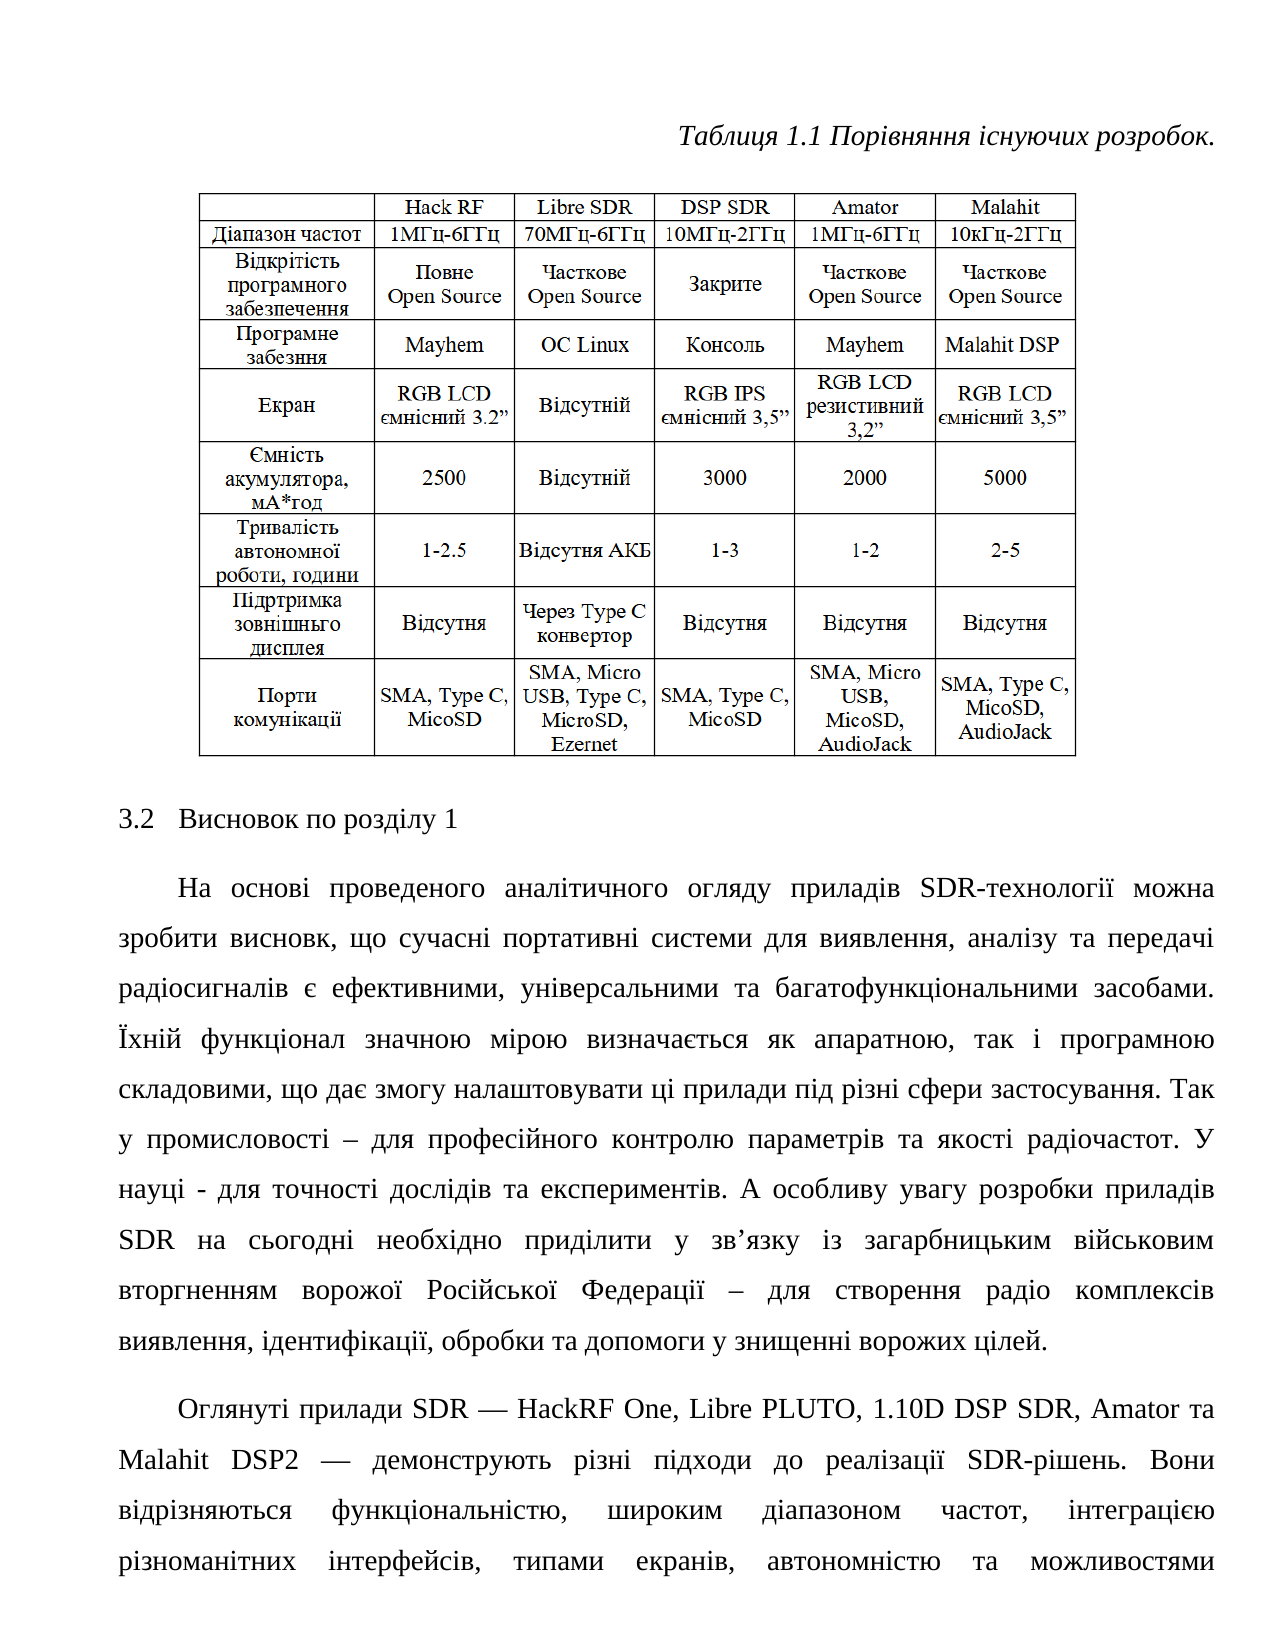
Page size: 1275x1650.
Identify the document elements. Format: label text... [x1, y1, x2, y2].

subtitle Висновок по розділу 1 [118, 801, 1216, 834]
text На основі проведеного аналітичного огляду приладів SDR-технології можна зробити висновк, що сучасні портативні системи для виявлення, аналізу та передачі радіосигналів є ефективними, універсальними та багатофункціональними засобами. Їхній функціонал значною мірою визначається як апаратною, так і програмною складовими, що дає змогу налаштовувати ці прилади під різні сфери застосування. Так у промисловості – для професійного контролю параметрів та якості радіочастот. У науці - для точності дослідів та експериментів. А особливу увагу розробки приладів SDR на сьогодні необхідно приділити у зв’язку із загарбницьким військовим вторгненням ворожої Російської Федерації – для створення радіо комплексів виявлення, ідентифікації, обробки та допомоги у знищенні ворожих цілей. [118, 870, 1216, 1356]
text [118, 1392, 1216, 1576]
picture [196, 187, 1082, 764]
text Таблиця 1.1 Порівняння існуючих розробок. [118, 118, 1216, 152]
